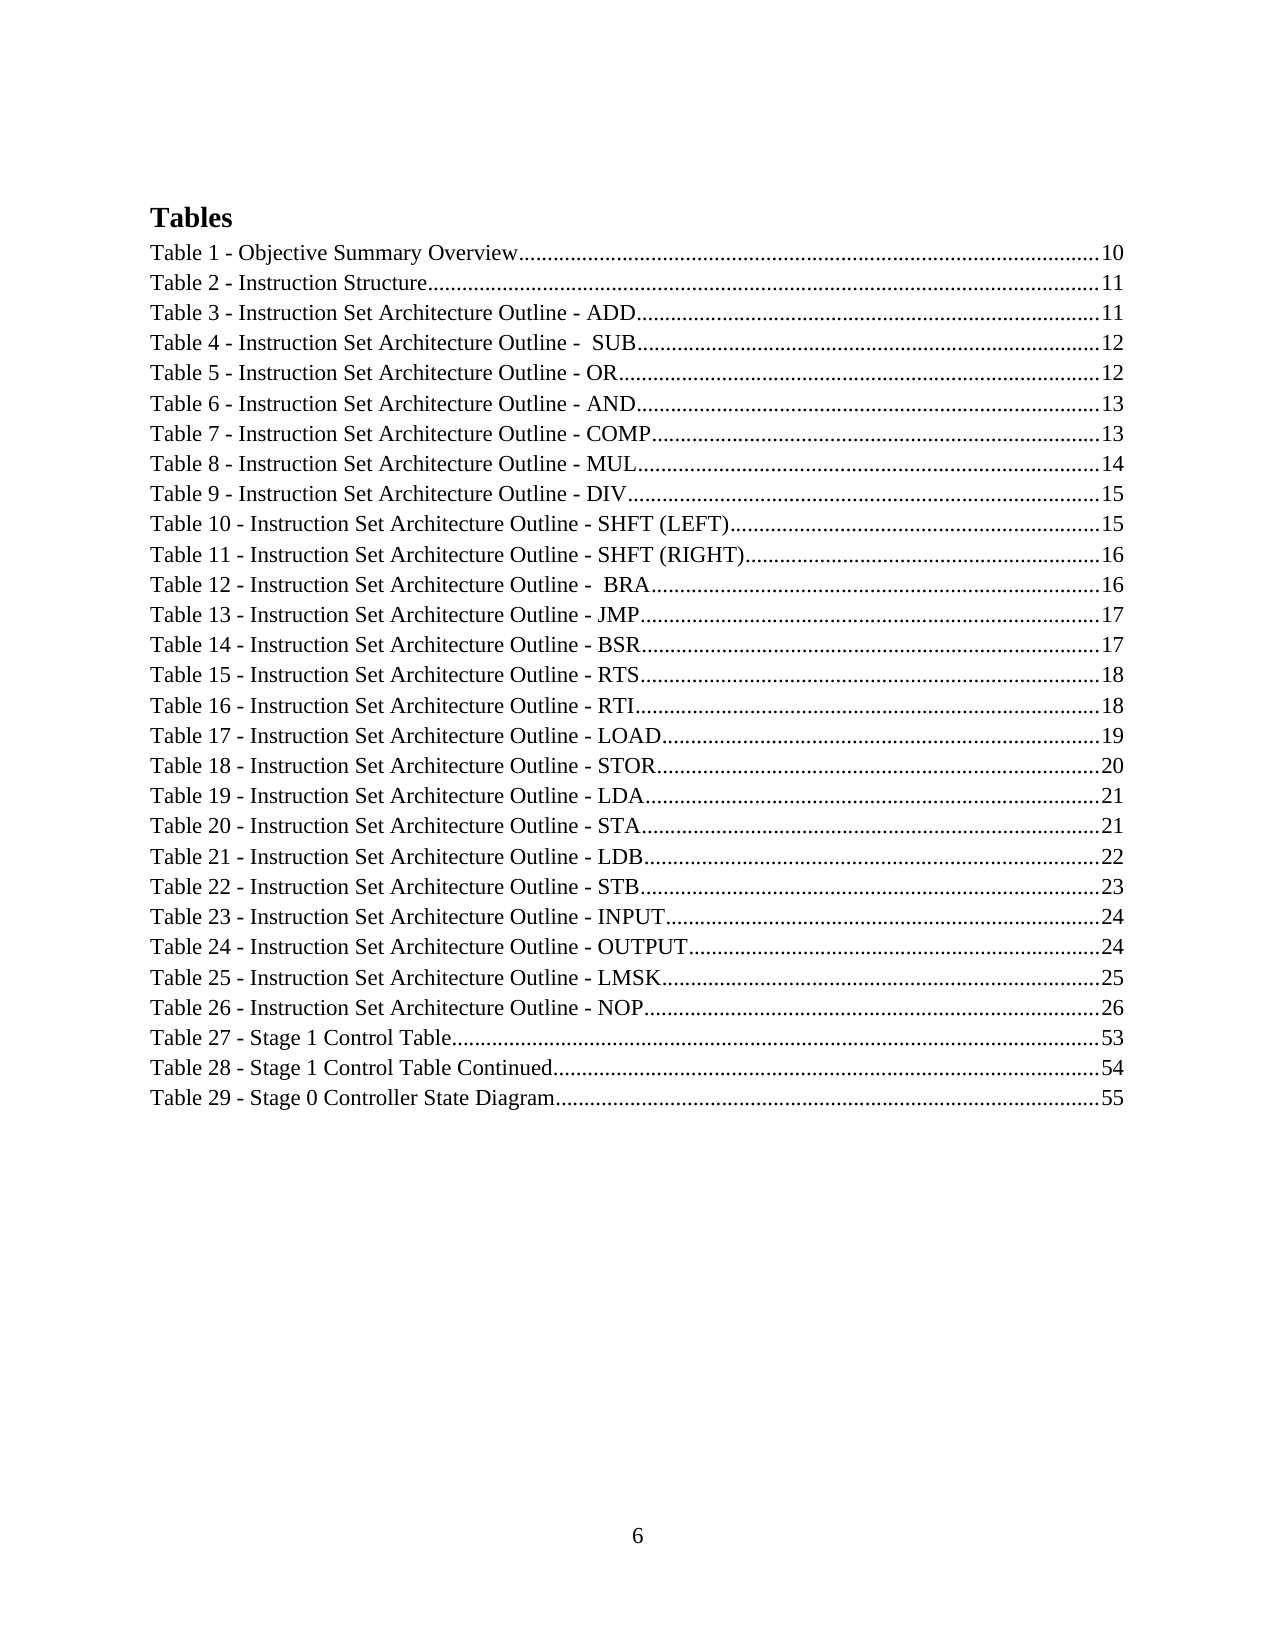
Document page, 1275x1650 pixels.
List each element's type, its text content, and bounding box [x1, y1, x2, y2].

text Table 7 - Instruction Set Architecture Outline - COMP 13 [150, 420, 1125, 446]
text Table 5 - Instruction Set Architecture Outline - OR 12 [150, 359, 1125, 386]
text Table 26 - Instruction Set Architecture Outline - NOP 26 [150, 994, 1125, 1020]
text Table 17 - Instruction Set Architecture Outline - LOAD 19 [150, 722, 1125, 748]
text Table 27 - Stage 1 Control Table 53 [150, 1024, 1125, 1050]
text Table 10 - Instruction Set Architecture Outline - SHFT (LEFT) 15 [150, 510, 1125, 537]
text Table 1 - Objective Summary Overview 10 [150, 238, 1125, 265]
text Table 21 - Instruction Set Architecture Outline - LDB 22 [150, 843, 1125, 869]
text Table 3 - Instruction Set Architecture Outline - ADD 11 [150, 299, 1125, 325]
text Table 13 - Instruction Set Architecture Outline - JMP 17 [150, 601, 1125, 627]
text Table 28 - Stage 1 Control Table Continued 54 [150, 1054, 1125, 1081]
text Table 29 - Stage 0 Controller State Diagram 55 [150, 1084, 1125, 1111]
text Table 11 - Instruction Set Architecture Outline - SHFT (RIGHT) 16 [150, 541, 1125, 567]
text Table 16 - Instruction Set Architecture Outline - RTI 18 [150, 692, 1125, 718]
text Table 6 - Instruction Set Architecture Outline - AND 13 [150, 389, 1125, 416]
text Table 25 - Instruction Set Architecture Outline - LMSK 25 [150, 963, 1125, 990]
text Table 24 - Instruction Set Architecture Outline - OUTPUT 24 [150, 933, 1125, 960]
text Table 2 - Instruction Structure 11 [150, 269, 1125, 295]
text Table 15 - Instruction Set Architecture Outline - RTS 18 [150, 661, 1125, 688]
text Table 14 - Instruction Set Architecture Outline - BSR 17 [150, 631, 1125, 658]
text Table 19 - Instruction Set Architecture Outline - LDA 21 [150, 782, 1125, 809]
text Table 22 - Instruction Set Architecture Outline - STB 23 [150, 873, 1125, 899]
subtitle Tables [150, 200, 1125, 233]
text Table 18 - Instruction Set Architecture Outline - STOR 20 [150, 752, 1125, 778]
text Table 9 - Instruction Set Architecture Outline - DIV 15 [150, 480, 1125, 507]
text Table 4 - Instruction Set Architecture Outline - SUB 12 [150, 329, 1125, 356]
text Table 20 - Instruction Set Architecture Outline - STA 21 [150, 812, 1125, 839]
text Table 12 - Instruction Set Architecture Outline - BRA 16 [150, 571, 1125, 597]
text Table 8 - Instruction Set Architecture Outline - MUL 14 [150, 450, 1125, 476]
text Table 23 - Instruction Set Architecture Outline - INPUT 24 [150, 903, 1125, 929]
